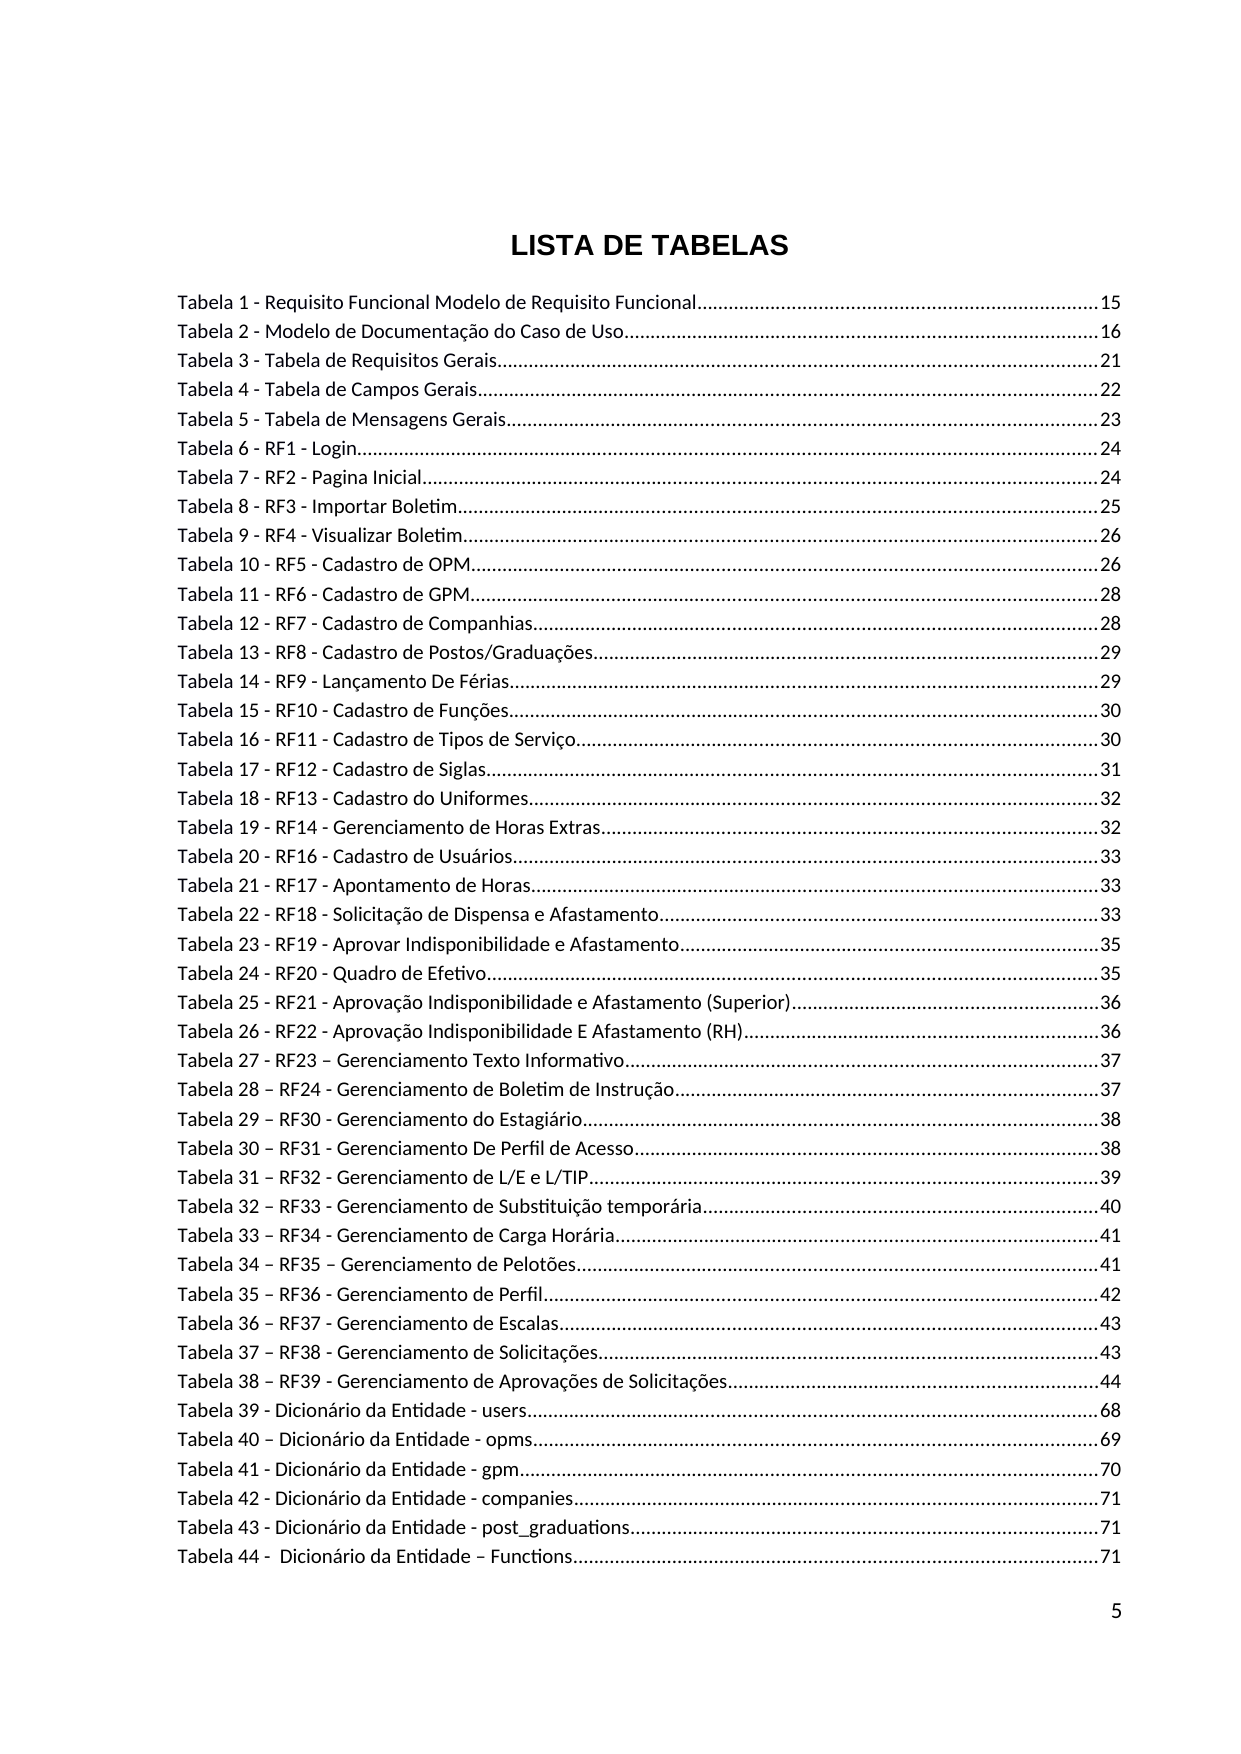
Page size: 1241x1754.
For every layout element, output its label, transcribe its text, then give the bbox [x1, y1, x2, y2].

text Tabela 2 - Modelo de Documentação do Caso de Uso 16 [177, 318, 1122, 344]
text Tabela 43 - Dicionário da Entidade - post_graduations 71 [177, 1514, 1122, 1539]
text Tabela 21 - RF17 - Apontamento de Horas 33 [177, 872, 1122, 898]
text Tabela 18 - RF13 - Cadastro do Uniformes 32 [177, 785, 1122, 810]
text Tabela 23 - RF19 - Aprovar Indisponibilidade e Afastamento 35 [177, 931, 1122, 956]
text Tabela 13 - RF8 - Cadastro de Postos/Graduações 29 [177, 639, 1122, 664]
text Tabela 38 – RF39 - Gerenciamento de Aprovações de Solicitações 44 [177, 1368, 1122, 1394]
text Tabela 44 - Dicionário da Entidade – Functions 71 [177, 1543, 1122, 1569]
text Tabela 28 – RF24 - Gerenciamento de Boletim de Instrução 37 [177, 1077, 1122, 1102]
text Tabela 32 – RF33 - Gerenciamento de Substituição temporária 40 [177, 1193, 1122, 1219]
text Tabela 14 - RF9 - Lançamento De Férias 29 [177, 668, 1122, 694]
text Tabela 16 - RF11 - Cadastro de Tipos de Serviço 30 [177, 727, 1122, 752]
text Tabela 11 - RF6 - Cadastro de GPM 28 [177, 581, 1122, 606]
text Tabela 42 - Dicionário da Entidade - companies 71 [177, 1485, 1122, 1510]
text Tabela 22 - RF18 - Solicitação de Dispensa e Afastamento 33 [177, 902, 1122, 927]
text Tabela 20 - RF16 - Cadastro de Usuários 33 [177, 843, 1122, 869]
text Tabela 12 - RF7 - Cadastro de Companhias 28 [177, 610, 1122, 635]
text Tabela 37 – RF38 - Gerenciamento de Solicitações 43 [177, 1339, 1122, 1364]
text Tabela 40 – Dicionário da Entidade - opms 69 [177, 1427, 1122, 1452]
text Tabela 24 - RF20 - Quadro de Efetivo 35 [177, 960, 1122, 985]
text Tabela 25 - RF21 - Aprovação Indisponibilidade e Afastamento (Superior) 36 [177, 989, 1122, 1014]
text Tabela 15 - RF10 - Cadastro de Funções 30 [177, 697, 1122, 723]
text Tabela 8 - RF3 - Importar Boletim 25 [177, 493, 1122, 519]
text Tabela 34 – RF35 – Gerenciamento de Pelotões 41 [177, 1252, 1122, 1277]
text Tabela 41 - Dicionário da Entidade - gpm 70 [177, 1456, 1122, 1481]
text Tabela 33 – RF34 - Gerenciamento de Carga Horária 41 [177, 1222, 1122, 1248]
text Tabela 6 - RF1 - Login 24 [177, 435, 1122, 460]
text Tabela 9 - RF4 - Visualizar Boletim 26 [177, 522, 1122, 548]
text Tabela 35 – RF36 - Gerenciamento de Perfil 42 [177, 1281, 1122, 1306]
text Tabela 26 - RF22 - Aprovação Indisponibilidade E Afastamento (RH) 36 [177, 1018, 1122, 1044]
text Tabela 4 - Tabela de Campos Gerais 22 [177, 377, 1122, 402]
text Tabela 31 – RF32 - Gerenciamento de L/E e L/TIP 39 [177, 1164, 1122, 1189]
text Tabela 1 - Requisito Funcional Modelo de Requisito Funcional 15 [177, 289, 1122, 314]
text Tabela 36 – RF37 - Gerenciamento de Escalas 43 [177, 1310, 1122, 1335]
text Tabela 17 - RF12 - Cadastro de Siglas 31 [177, 756, 1122, 781]
text Tabela 10 - RF5 - Cadastro de OPM 26 [177, 552, 1122, 577]
text Tabela 3 - Tabela de Requisitos Gerais 21 [177, 347, 1122, 373]
text Tabela 27 - RF23 – Gerenciamento Texto Informativo 37 [177, 1047, 1122, 1073]
text Tabela 5 - Tabela de Mensagens Gerais 23 [177, 406, 1122, 431]
text LISTA DE TABELAS [177, 227, 1122, 261]
text Tabela 39 - Dicionário da Entidade - users 68 [177, 1397, 1122, 1423]
text Tabela 29 – RF30 - Gerenciamento do Estagiário 38 [177, 1106, 1122, 1131]
text Tabela 19 - RF14 - Gerenciamento de Horas Extras 32 [177, 814, 1122, 839]
text Tabela 30 – RF31 - Gerenciamento De Perfil de Acesso 38 [177, 1135, 1122, 1160]
text Tabela 7 - RF2 - Pagina Inicial 24 [177, 464, 1122, 489]
